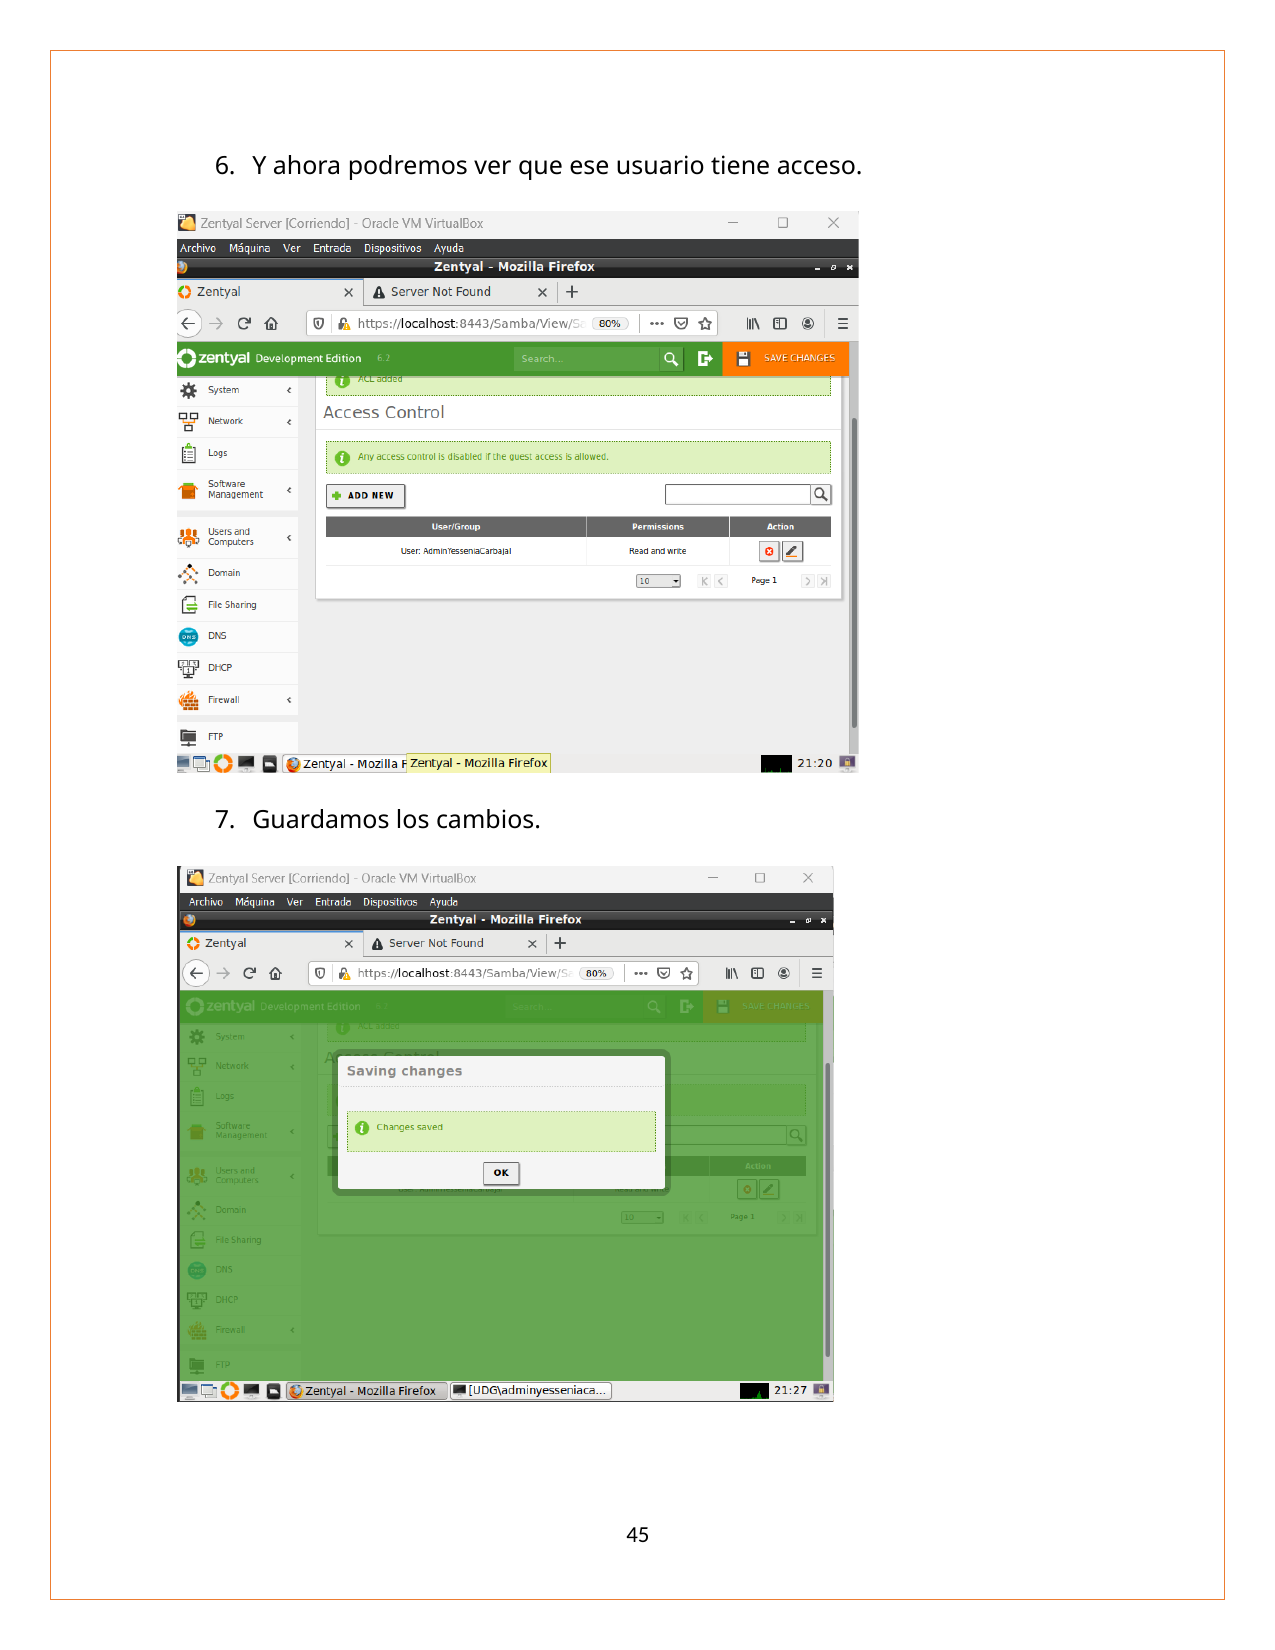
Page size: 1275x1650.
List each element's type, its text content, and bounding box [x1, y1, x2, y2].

picture [177, 866, 834, 1402]
picture [177, 211, 859, 773]
list Y ahora podremos ver que ese usuario tiene acceso. [214, 147, 1098, 182]
list Guardamos los cambios. [214, 802, 1098, 836]
